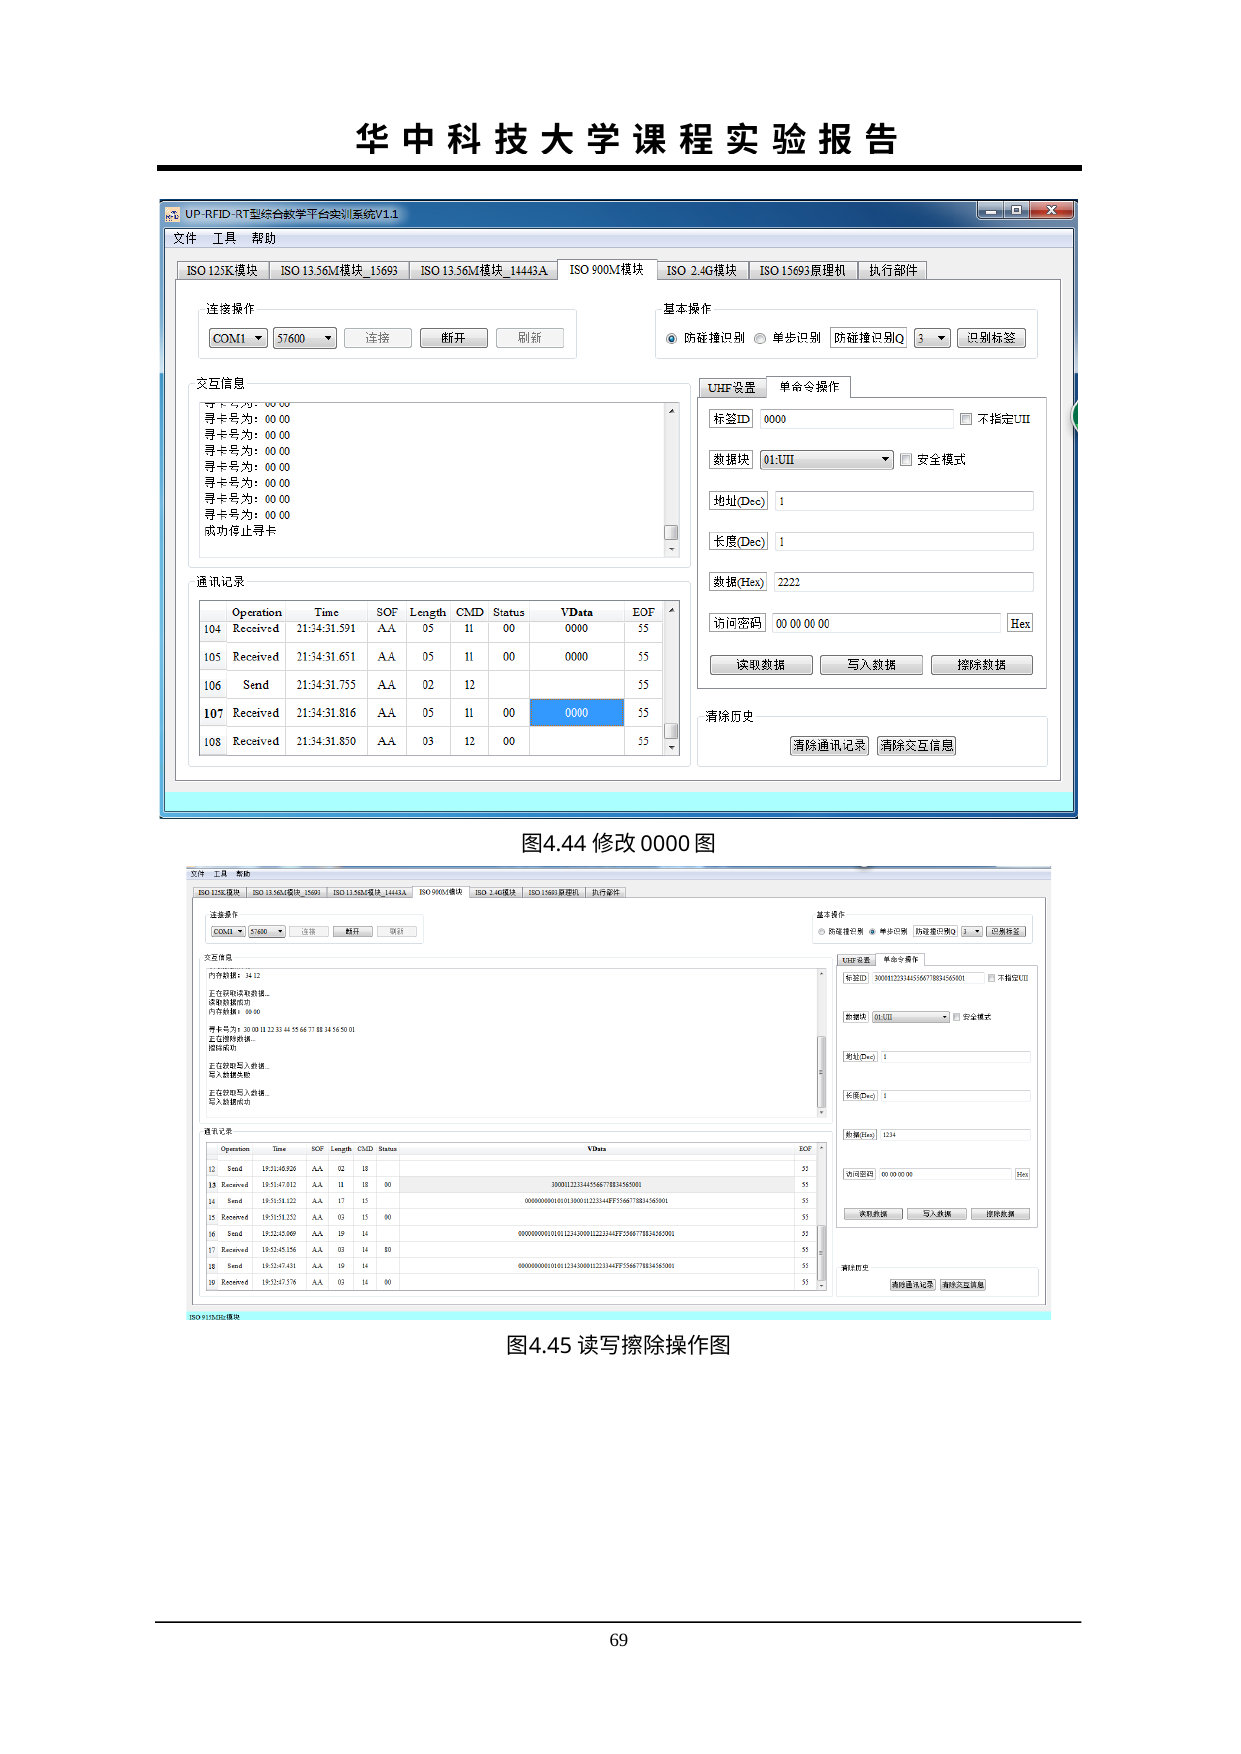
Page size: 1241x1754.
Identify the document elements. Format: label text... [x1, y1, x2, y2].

picture [186, 866, 1052, 1320]
picture [159, 199, 1078, 819]
